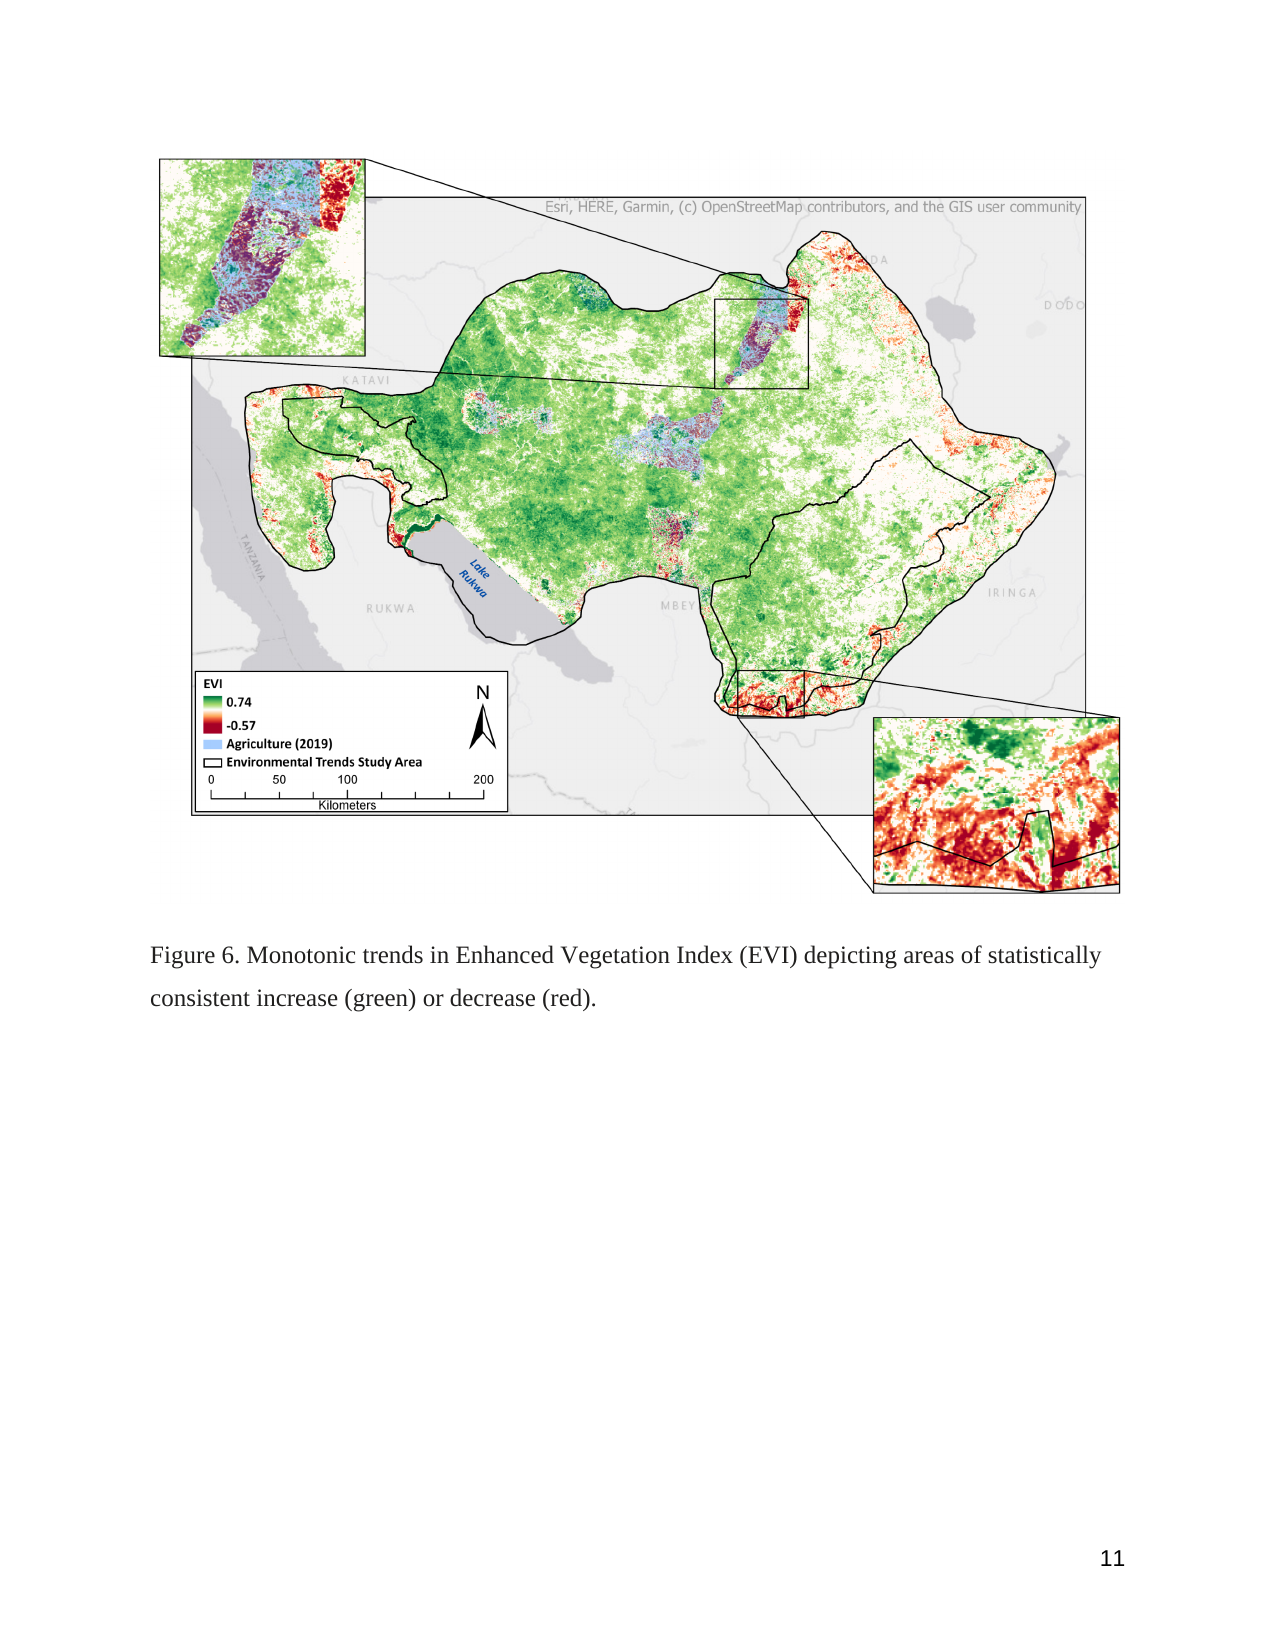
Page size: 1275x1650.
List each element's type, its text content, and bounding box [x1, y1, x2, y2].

text Figure 6. Monotonic trends in Enhanced Vegetation Index (EVI) depicting areas of statistically consistent increase (green) or decrease (red). [150, 940, 1125, 1012]
picture [150, 150, 1125, 904]
